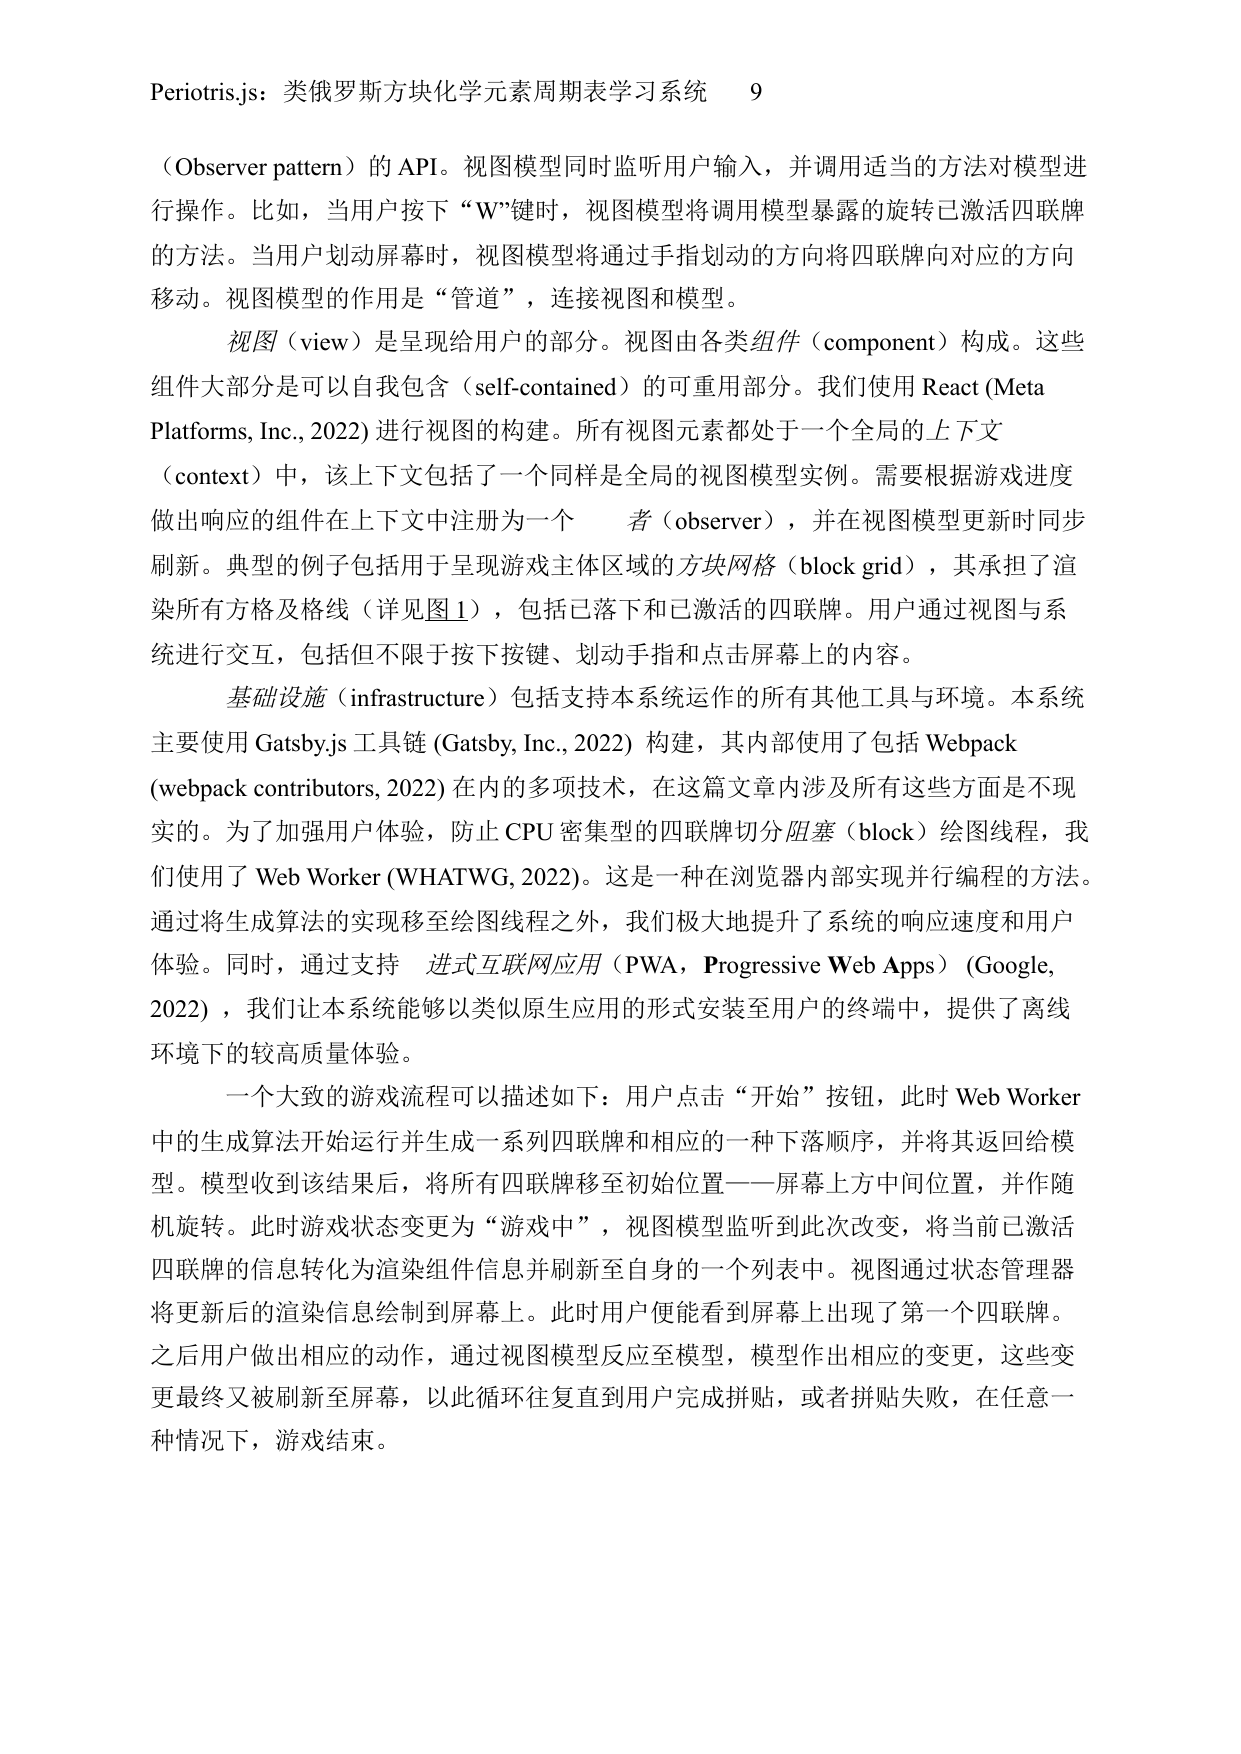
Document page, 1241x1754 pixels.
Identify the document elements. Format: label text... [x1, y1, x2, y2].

text 一个大致的游戏流程可以描述如下：用户点击“开始”按钮，此时Web Worker中的生成算法开始运行并生成一系列四联牌和相应的一种下落顺序，并将其返回给模型。模型收到该结果后，将所有四联牌移至初始位置——屏幕上方中间位置，并作随机旋转。此时游戏状态变更为“游戏中”，视图模型监听到此次改变，将当前已激活四联牌的信息转化为渲染组件信息并刷新至自身的一个列表中。视图通过状态管理器将更新后的渲染信息绘制到屏幕上。此时用户便能看到屏幕上出现了第一个四联牌。之后用户做出相应的动作，通过视图模型反应至模型，模型作出相应的变更，这些变更最终又被刷新至屏幕，以此循环往复直到用户完成拼贴，或者拼贴失败，在任意一种情况下，游戏结束。 [150, 1080, 1090, 1453]
text 视图（view）是呈现给用户的部分。视图由各类组件（component）构成。这些组件大部分是可以自我包含（self-contained）的可重用部分。我们使用React 进行视图的构建。所有视图元素都处于一个全局的上下文（context）中，该上下文包括了一个同样是全局的视图模型实例。需要根据游戏进度做出响应的组件在上下文中注册为一个观察者（observer），并在视图模型更新时同步刷新。典型的例子包括用于呈现游戏主体区域的方块网格（block grid），其承担了渲染所有方格及格线（详见图1），包括已落下和已激活的四联牌。用户通过视图与系统进行交互，包括但不限于按下按键、划动手指和点击屏幕上的内容。 [150, 325, 1090, 667]
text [150, 150, 1090, 311]
text 基础设施（infrastructure）包括支持本系统运作的所有其他工具与环境。本系统主要使用Gatsby.js工具链 构建，其内部使用了包括Webpack 在内的多项技术，在这篇文章内涉及所有这些方面是不现实的。为了加强用户体验，防止CPU密集型的四联牌切分阻塞（block）绘图线程，我们使用了Web Worker。这是一种在浏览器内部实现并行编程的方法。通过将生成算法的实现移至绘图线程之外，我们极大地提升了系统的响应速度和用户体验。同时，通过支持渐进式互联网应用（PWA，Progressive Web Apps） ，我们让本系统能够以类似原生应用的形式安装至用户的终端中，提供了离线环境下的较高质量体验。 [150, 681, 1090, 1066]
